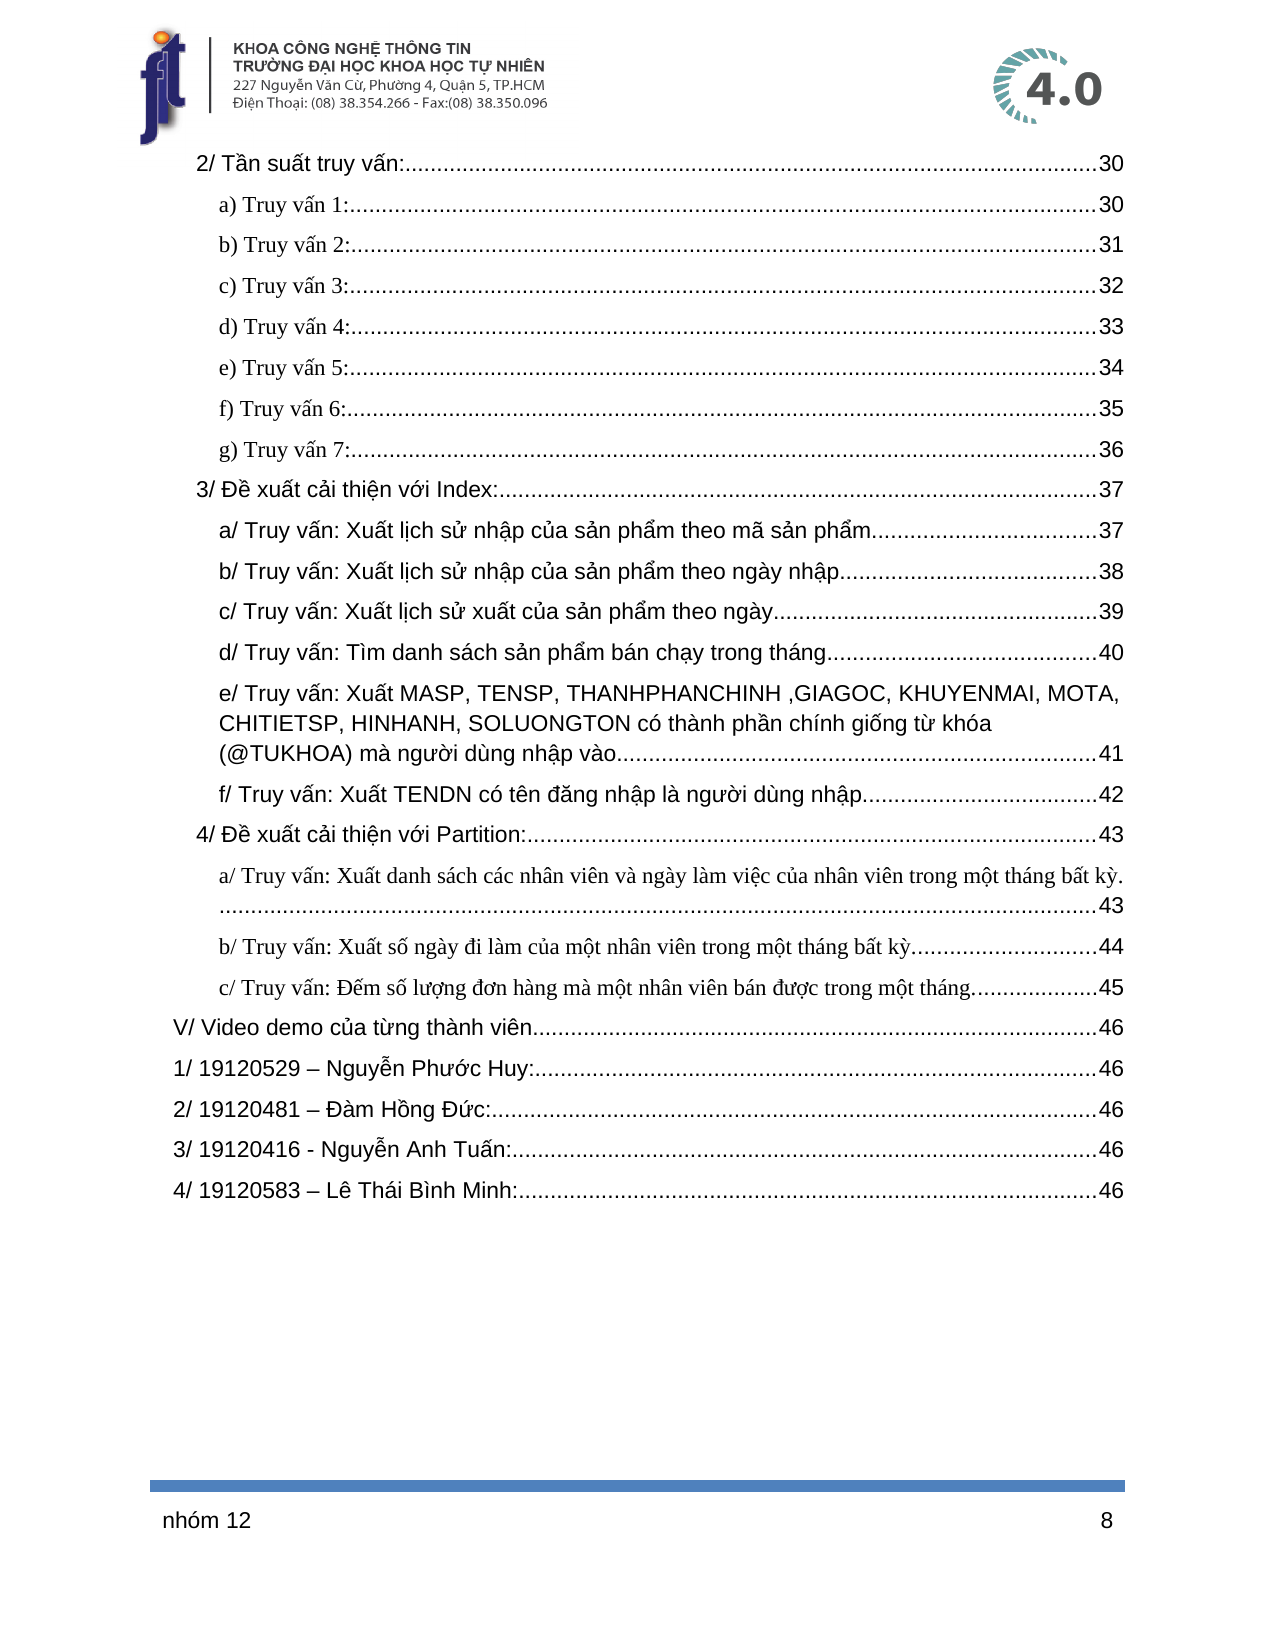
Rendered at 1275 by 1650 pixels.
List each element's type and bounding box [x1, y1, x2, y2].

picture [117, 21, 580, 167]
picture [985, 41, 1108, 127]
